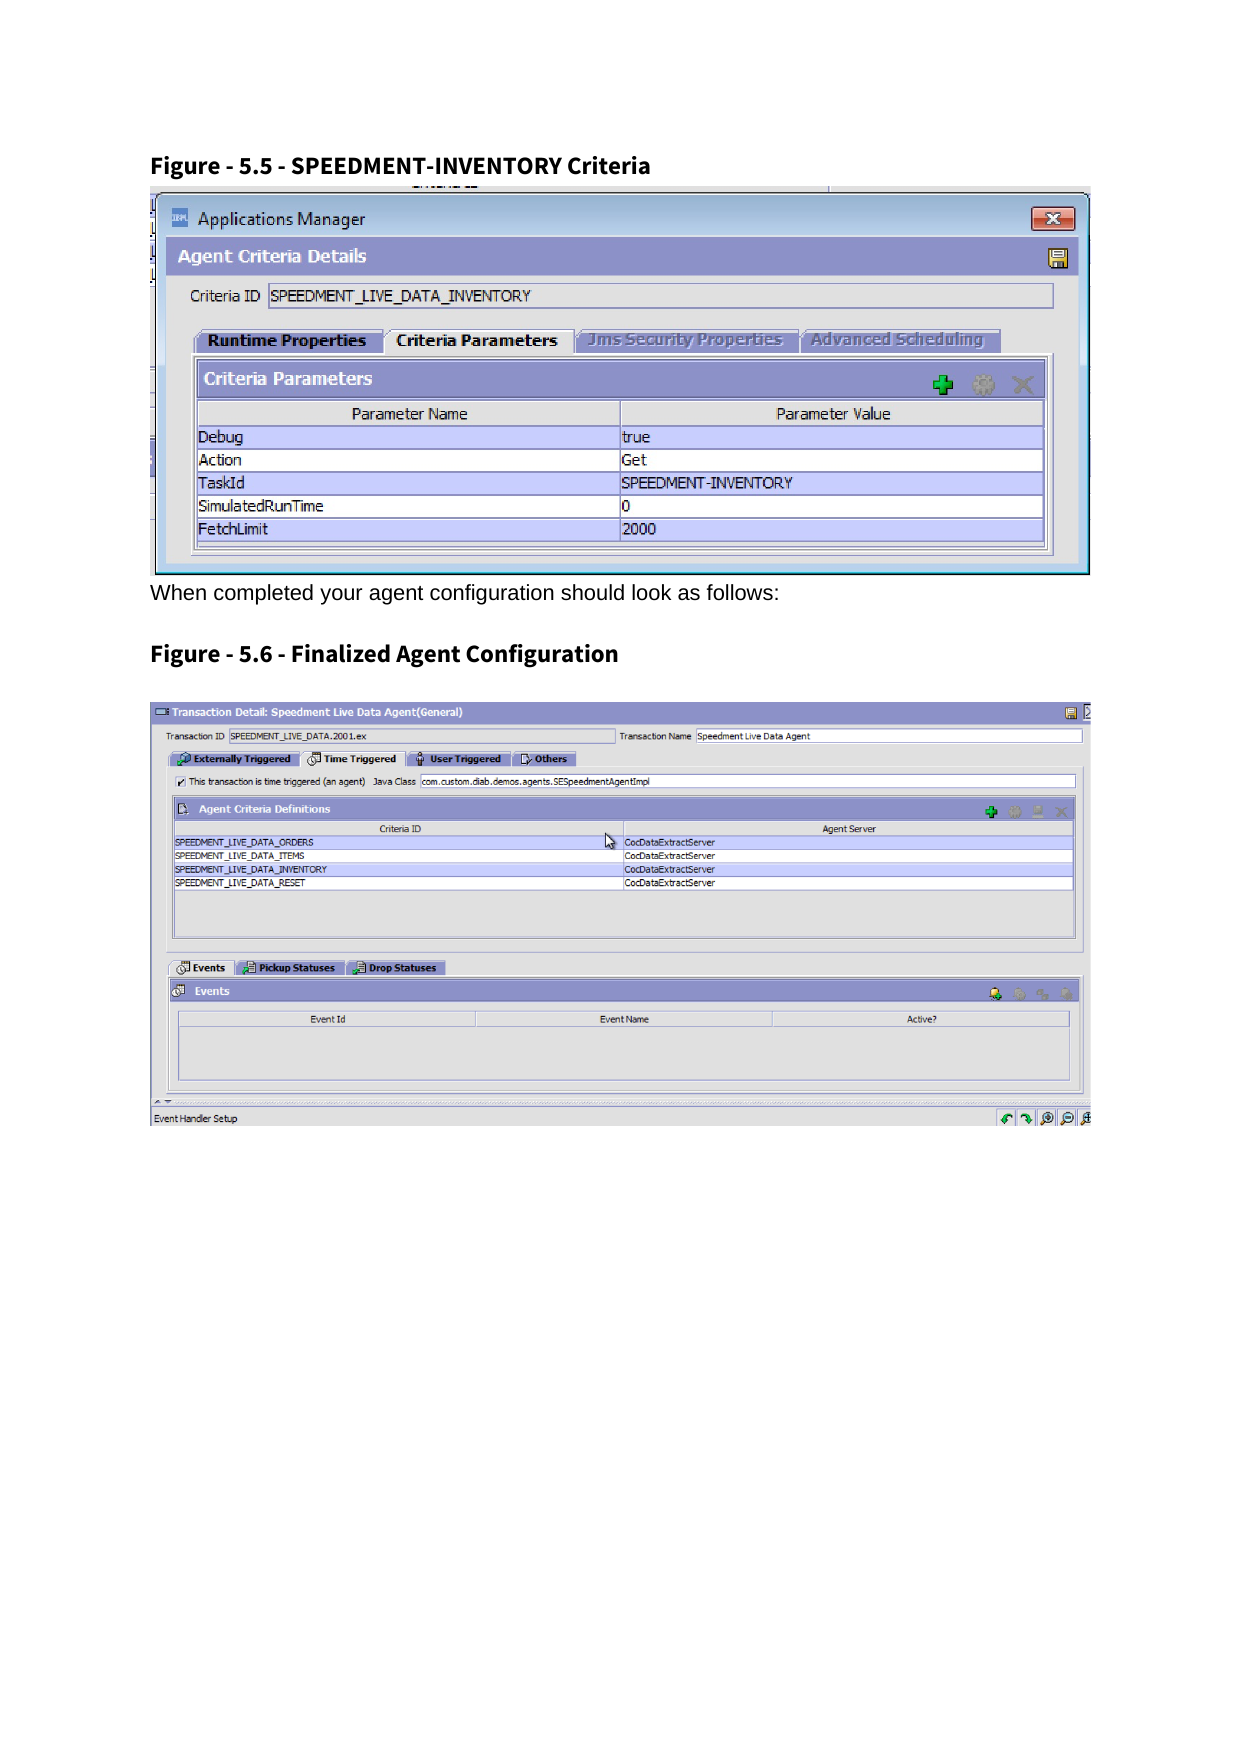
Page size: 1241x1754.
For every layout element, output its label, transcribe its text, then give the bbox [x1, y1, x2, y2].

subtitle Figure - 5.6 - Finalized Agent Configuration [150, 637, 1090, 669]
text When completed your agent configuration should look as follows: [150, 576, 1090, 605]
picture [150, 702, 1091, 1126]
picture [150, 186, 1091, 576]
subtitle Figure - 5.5 - SPEEDMENT-INVENTORY Criteria [150, 150, 1090, 181]
